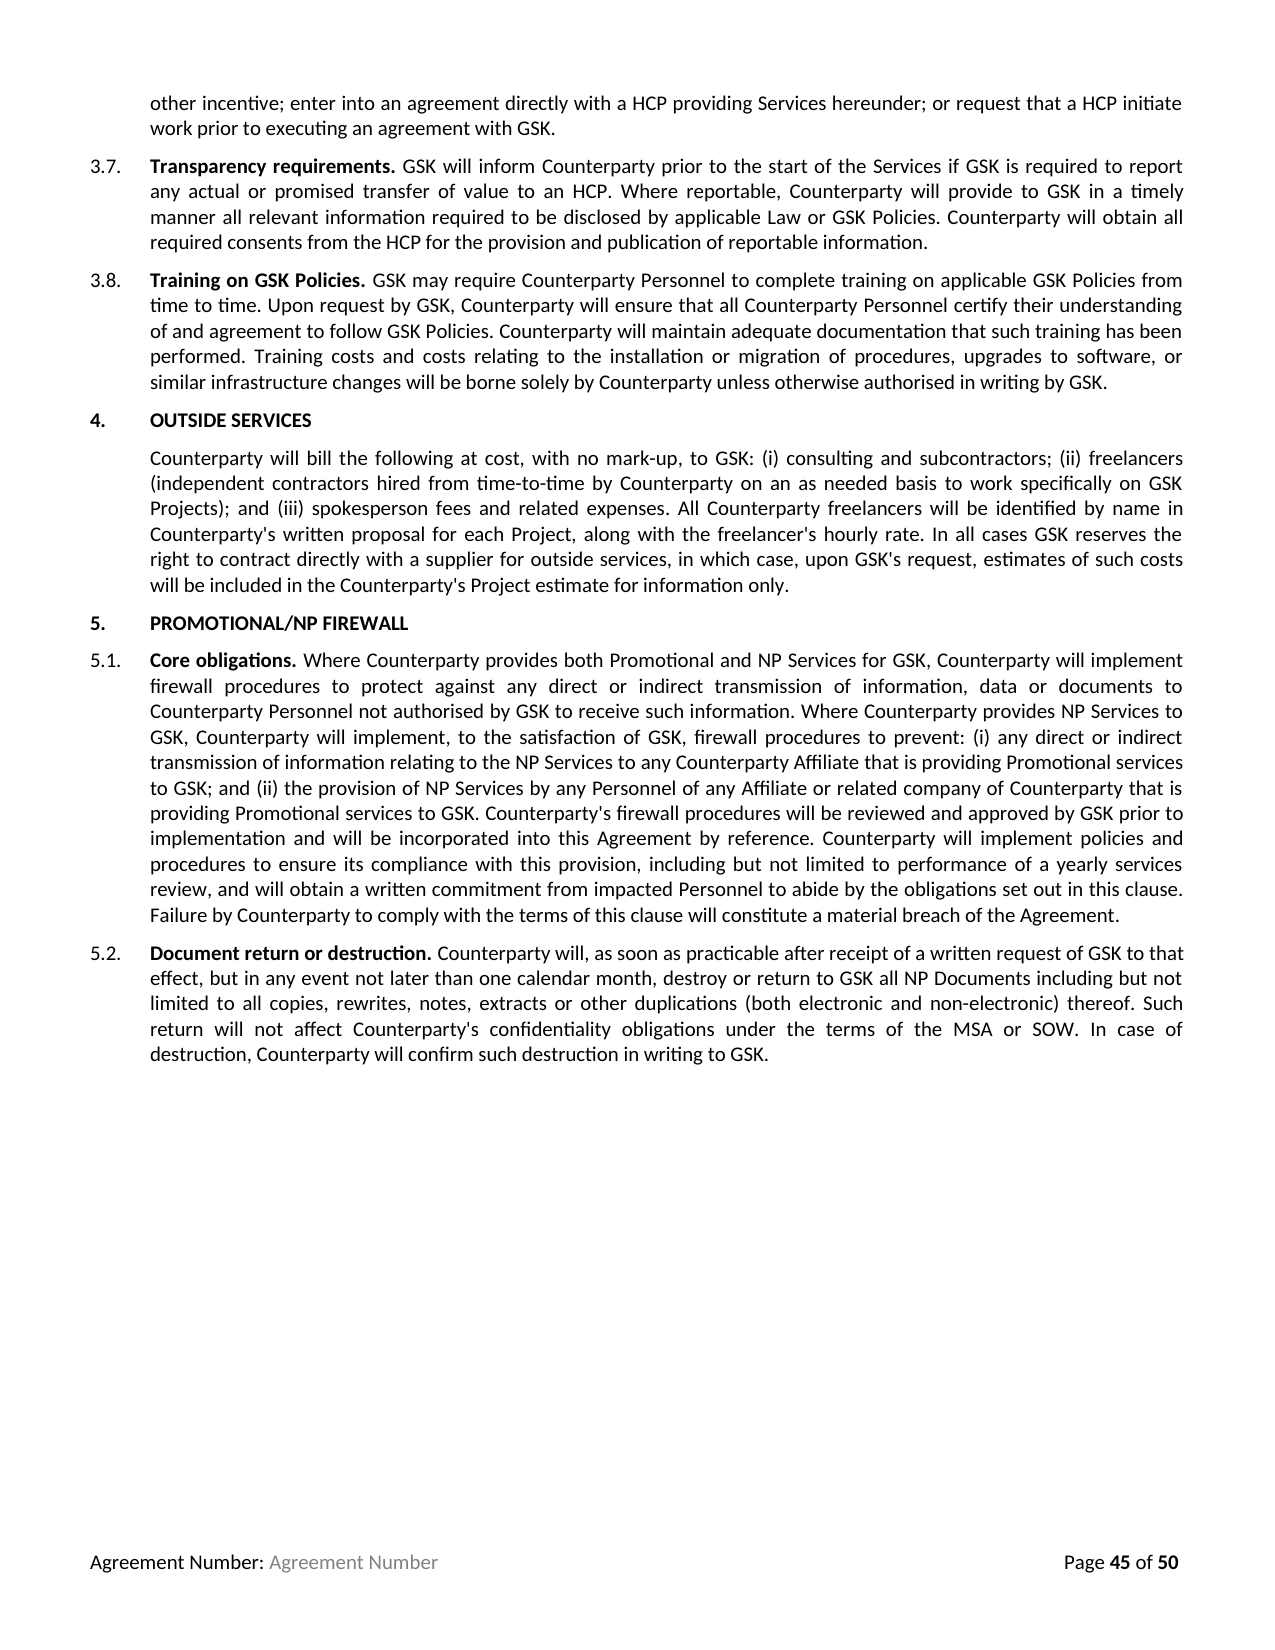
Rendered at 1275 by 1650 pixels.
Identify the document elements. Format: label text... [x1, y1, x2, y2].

list Transparency requirements. GSK will inform Counterparty prior to the start of the Services if GSK is required to report any actual or promised transfer of value to an HCP. Where reportable, Counterparty will provide to GSK in a timely manner all relevant information required to be disclosed by applicable Law or GSK Policies. Counterparty will obtain all required consents from the HCP for the provision and publication of reportable information. [90, 153, 1185, 255]
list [90, 90, 1185, 141]
list Counterparty will bill the following at cost, with no mark-up, to GSK: (i) consulting and subcontractors; (ii) freelancers (independent contractors hired from time-to-time by Counterparty on an as needed basis to work specifically on GSK Projects); and (iii) spokesperson fees and related expenses. All Counterparty freelancers will be identified by name in Counterparty's written proposal for each Project, along with the freelancer's hourly rate. In all cases GSK reserves the right to contract directly with a supplier for outside services, in which case, upon GSK's request, estimates of such costs will be included in the Counterparty's Project estimate for information only. [150, 445, 1185, 597]
list Promotional/NP firewall [90, 610, 1185, 635]
list Core obligations. Where Counterparty provides both Promotional and NP Services for GSK, Counterparty will implement firewall procedures to protect against any direct or indirect transmission of information, data or documents to Counterparty Personnel not authorised by GSK to receive such information. Where Counterparty provides NP Services to GSK, Counterparty will implement, to the satisfaction of GSK, firewall procedures to prevent: (i) any direct or indirect transmission of information relating to the NP Services to any Counterparty Affiliate that is providing Promotional services to GSK; and (ii) the provision of NP Services by any Personnel of any Affiliate or related company of Counterparty that is providing Promotional services to GSK. Counterparty's firewall procedures will be reviewed and approved by GSK prior to implementation and will be incorporated into this Agreement by reference. Counterparty will implement policies and procedures to ensure its compliance with this provision, including but not limited to performance of a yearly services review, and will obtain a written commitment from impacted Personnel to abide by the obligations set out in this clause. Failure by Counterparty to comply with the terms of this clause will constitute a material breach of the Agreement. [90, 648, 1185, 927]
list outside services [90, 407, 1185, 432]
list Document return or destruction. Counterparty will, as soon as practicable after receipt of a written request of GSK to that effect, but in any event not later than one calendar month, destroy or return to GSK all NP Documents including but not limited to all copies, rewrites, notes, extracts or other duplications (both electronic and non-electronic) thereof. Such return will not affect Counterparty's confidentiality obligations under the terms of the MSA or SOW. In case of destruction, Counterparty will confirm such destruction in writing to GSK. [90, 940, 1185, 1067]
list Training on GSK Policies. GSK may require Counterparty Personnel to complete training on applicable GSK Policies from time to time. Upon request by GSK, Counterparty will ensure that all Counterparty Personnel certify their understanding of and agreement to follow GSK Policies. Counterparty will maintain adequate documentation that such training has been performed. Training costs and costs relating to the installation or migration of procedures, upgrades to software, or similar infrastructure changes will be borne solely by Counterparty unless otherwise authorised in writing by GSK. [90, 267, 1185, 394]
